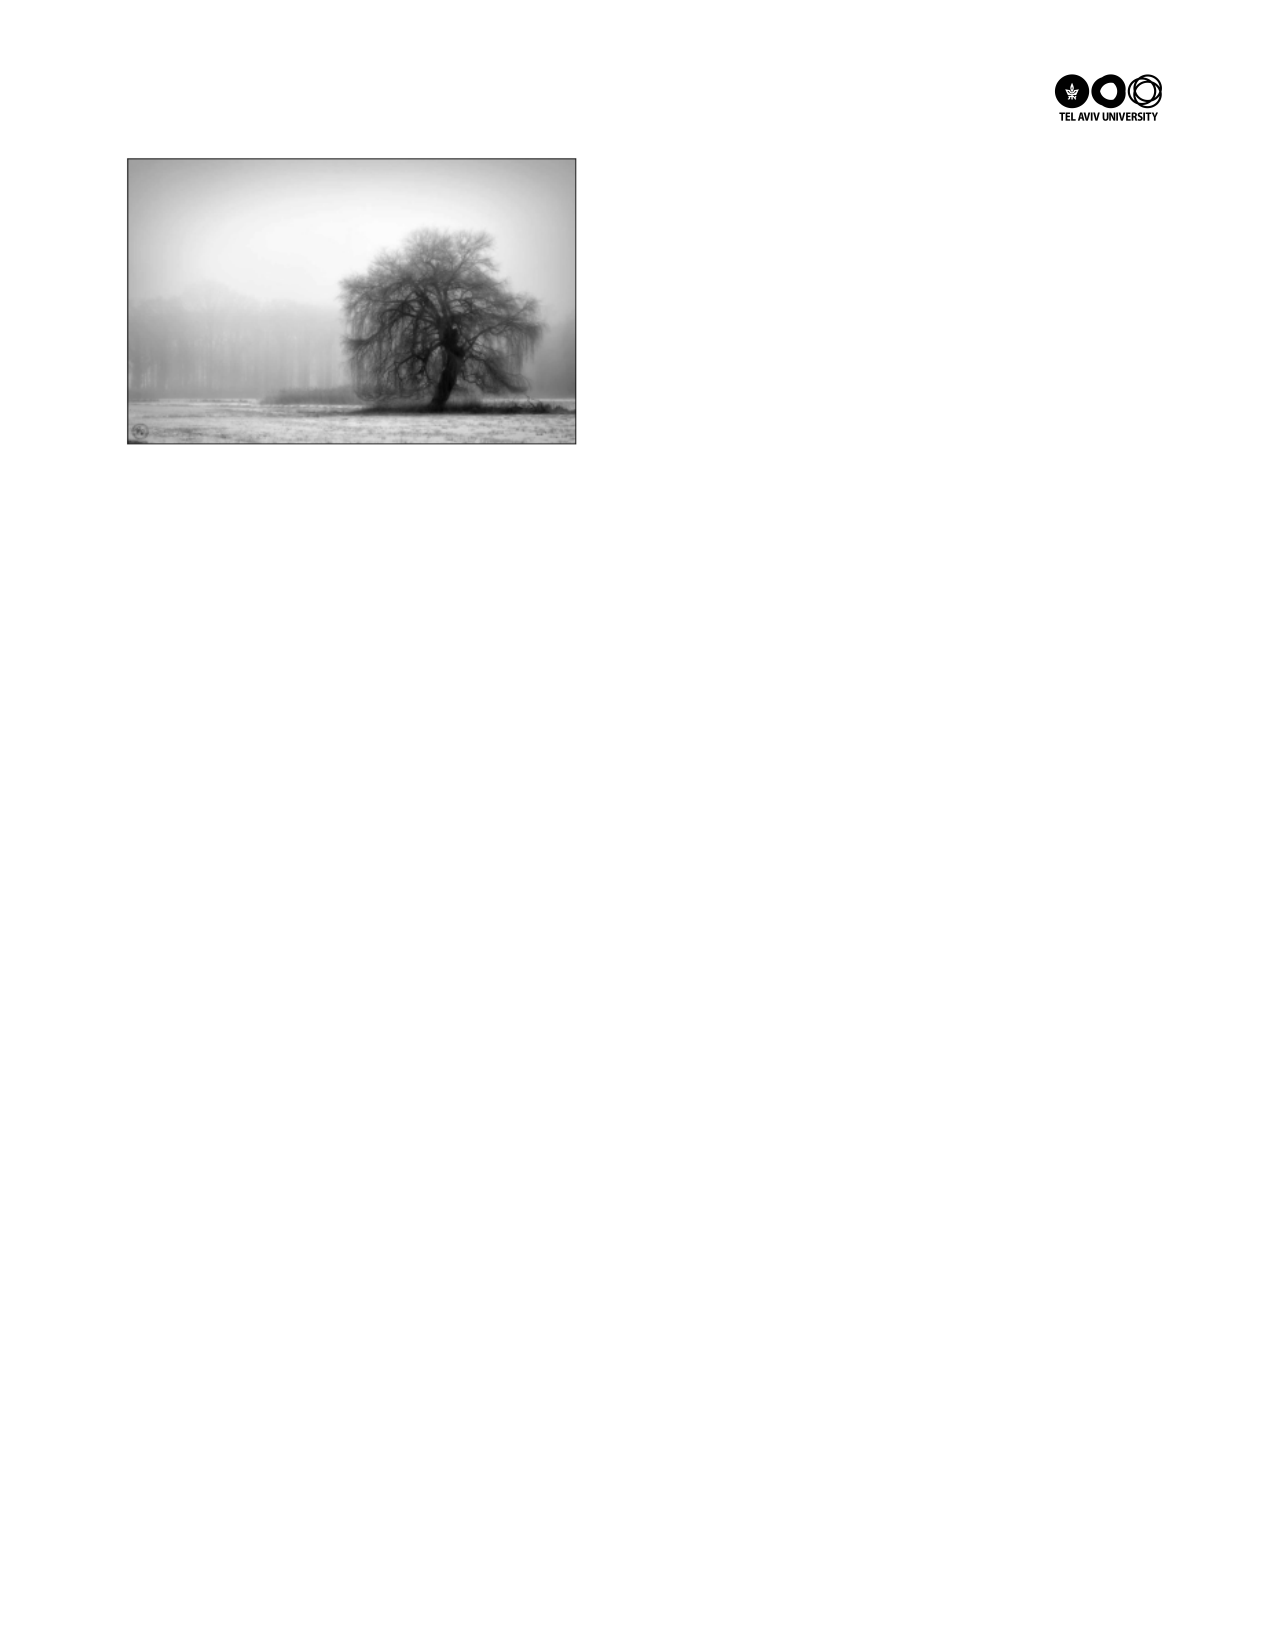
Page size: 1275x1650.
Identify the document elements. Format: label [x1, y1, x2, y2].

picture [1054, 74, 1163, 121]
picture [112, 150, 585, 458]
